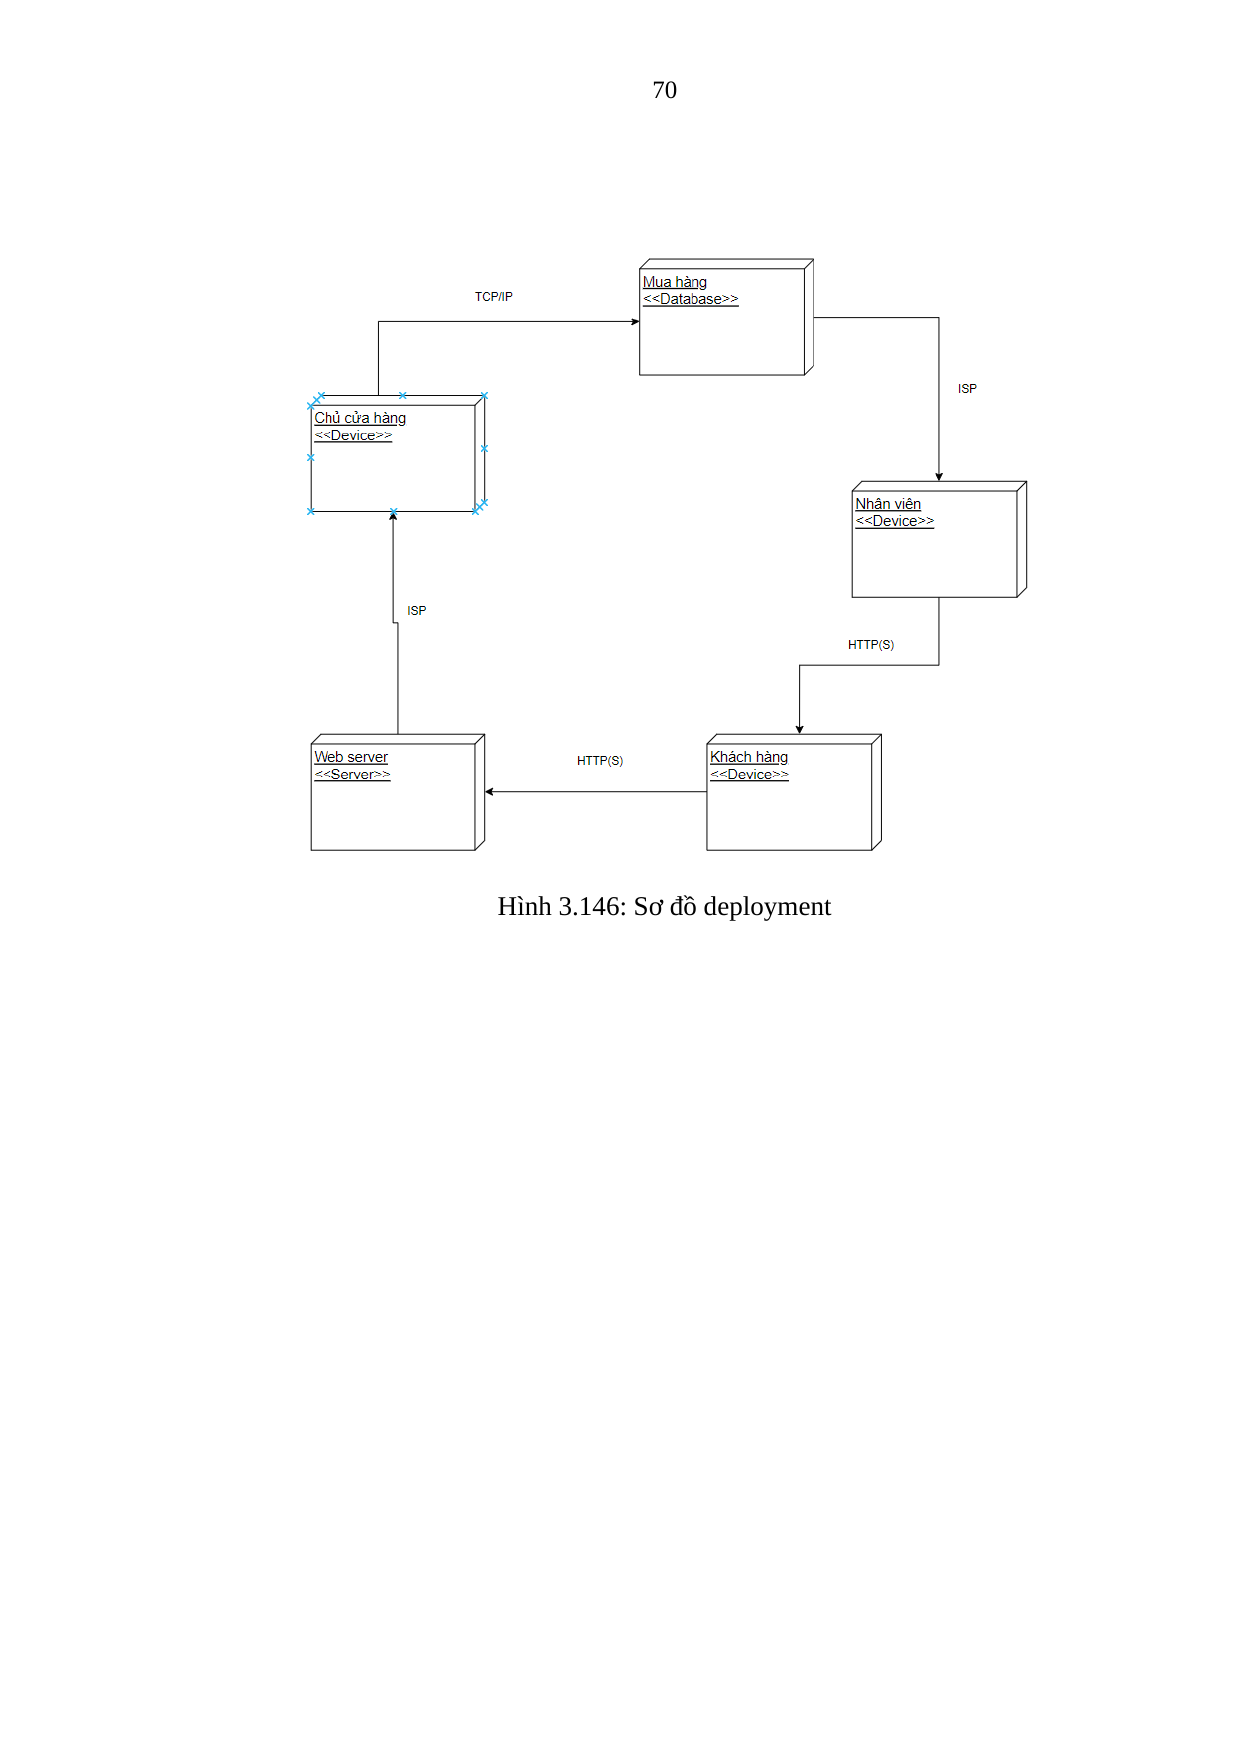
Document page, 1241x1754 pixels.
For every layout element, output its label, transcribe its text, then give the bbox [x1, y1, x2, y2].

text Hình 3.146: Sơ đồ deployment [207, 890, 1122, 921]
picture [206, 206, 1057, 890]
